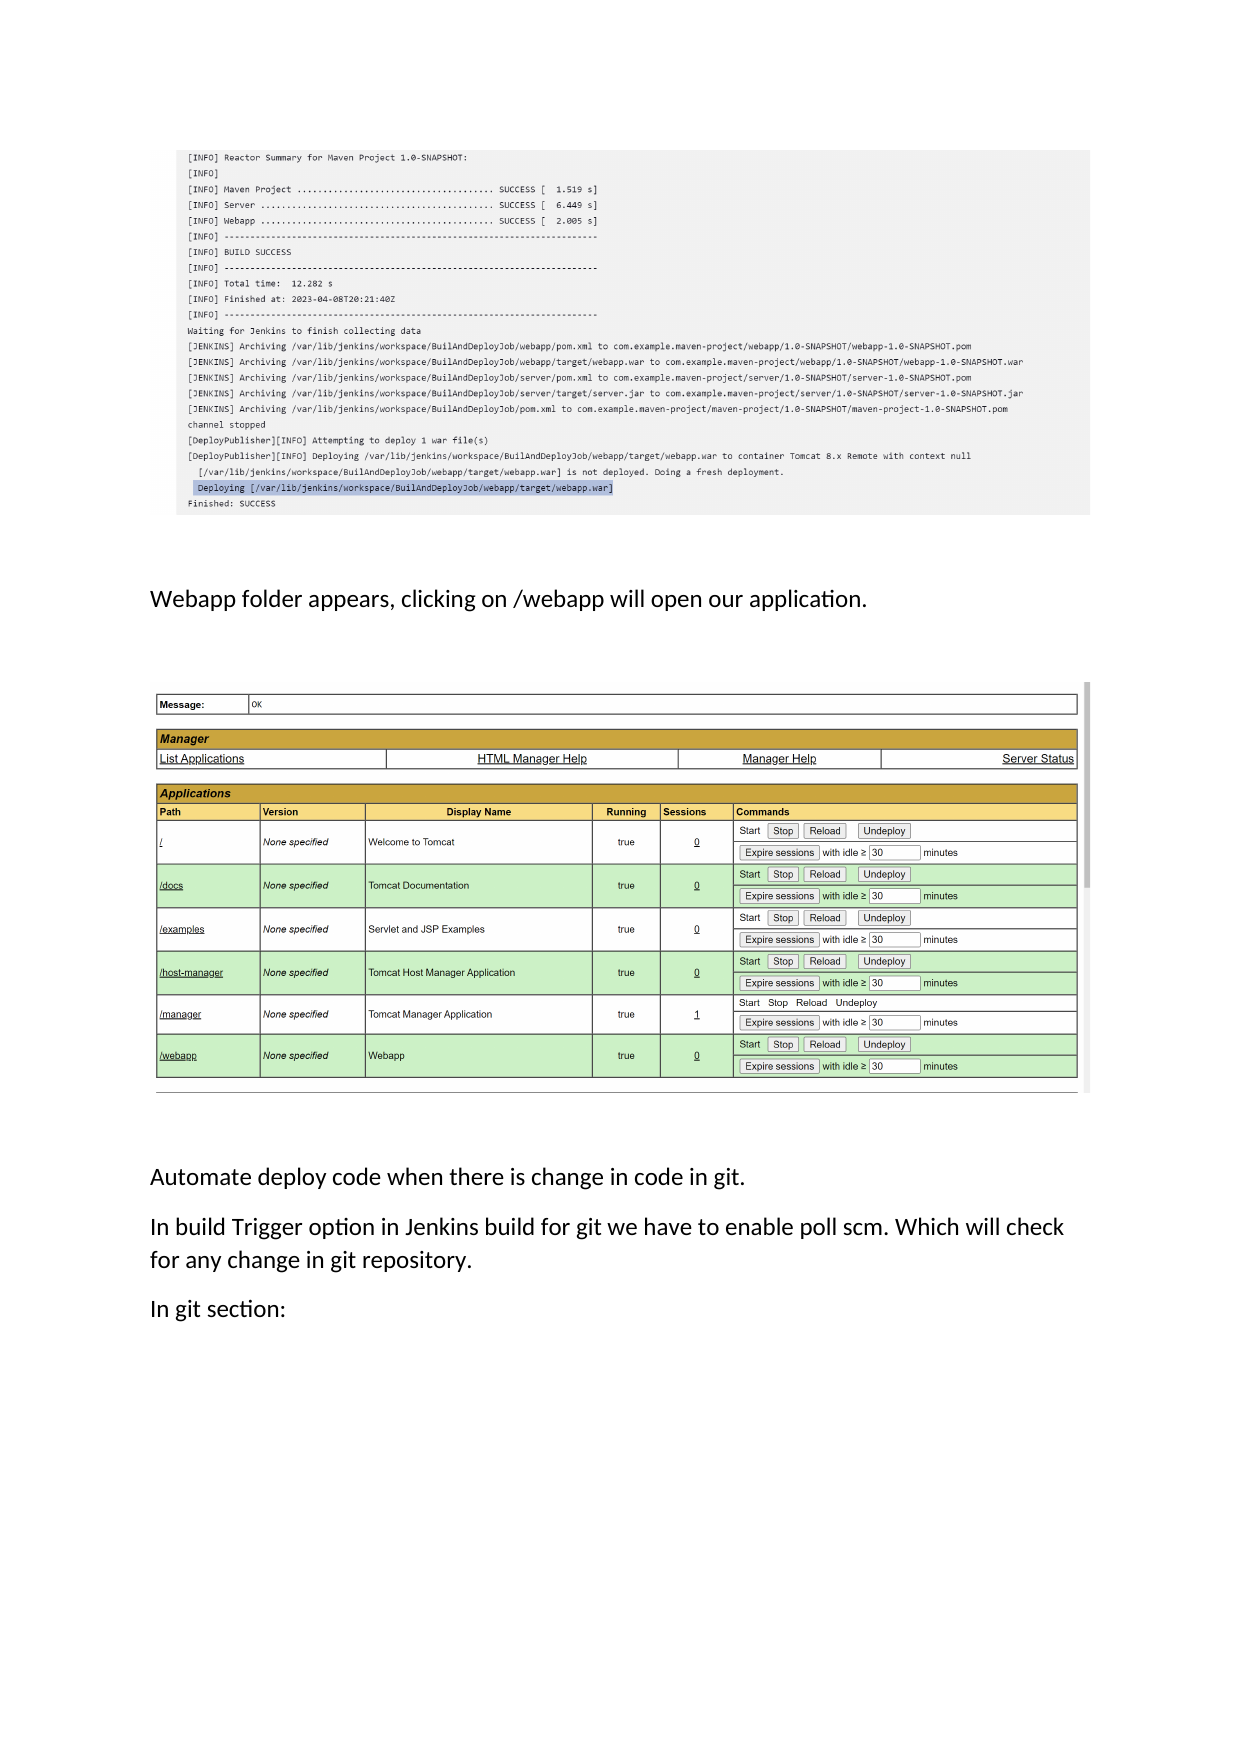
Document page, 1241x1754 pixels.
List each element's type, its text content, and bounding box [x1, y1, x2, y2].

picture [150, 150, 1091, 515]
text In build Trigger option in Jenkins build for git we have to enable poll scm. Which will check for any change in git repository. [150, 1211, 1090, 1274]
picture [150, 682, 1091, 1093]
text In git section: [150, 1293, 1090, 1324]
text Automate deploy code when there is change in code in git. [150, 1161, 1090, 1192]
text Webapp folder appears, clicking on /webapp will open our application. [150, 583, 1090, 614]
